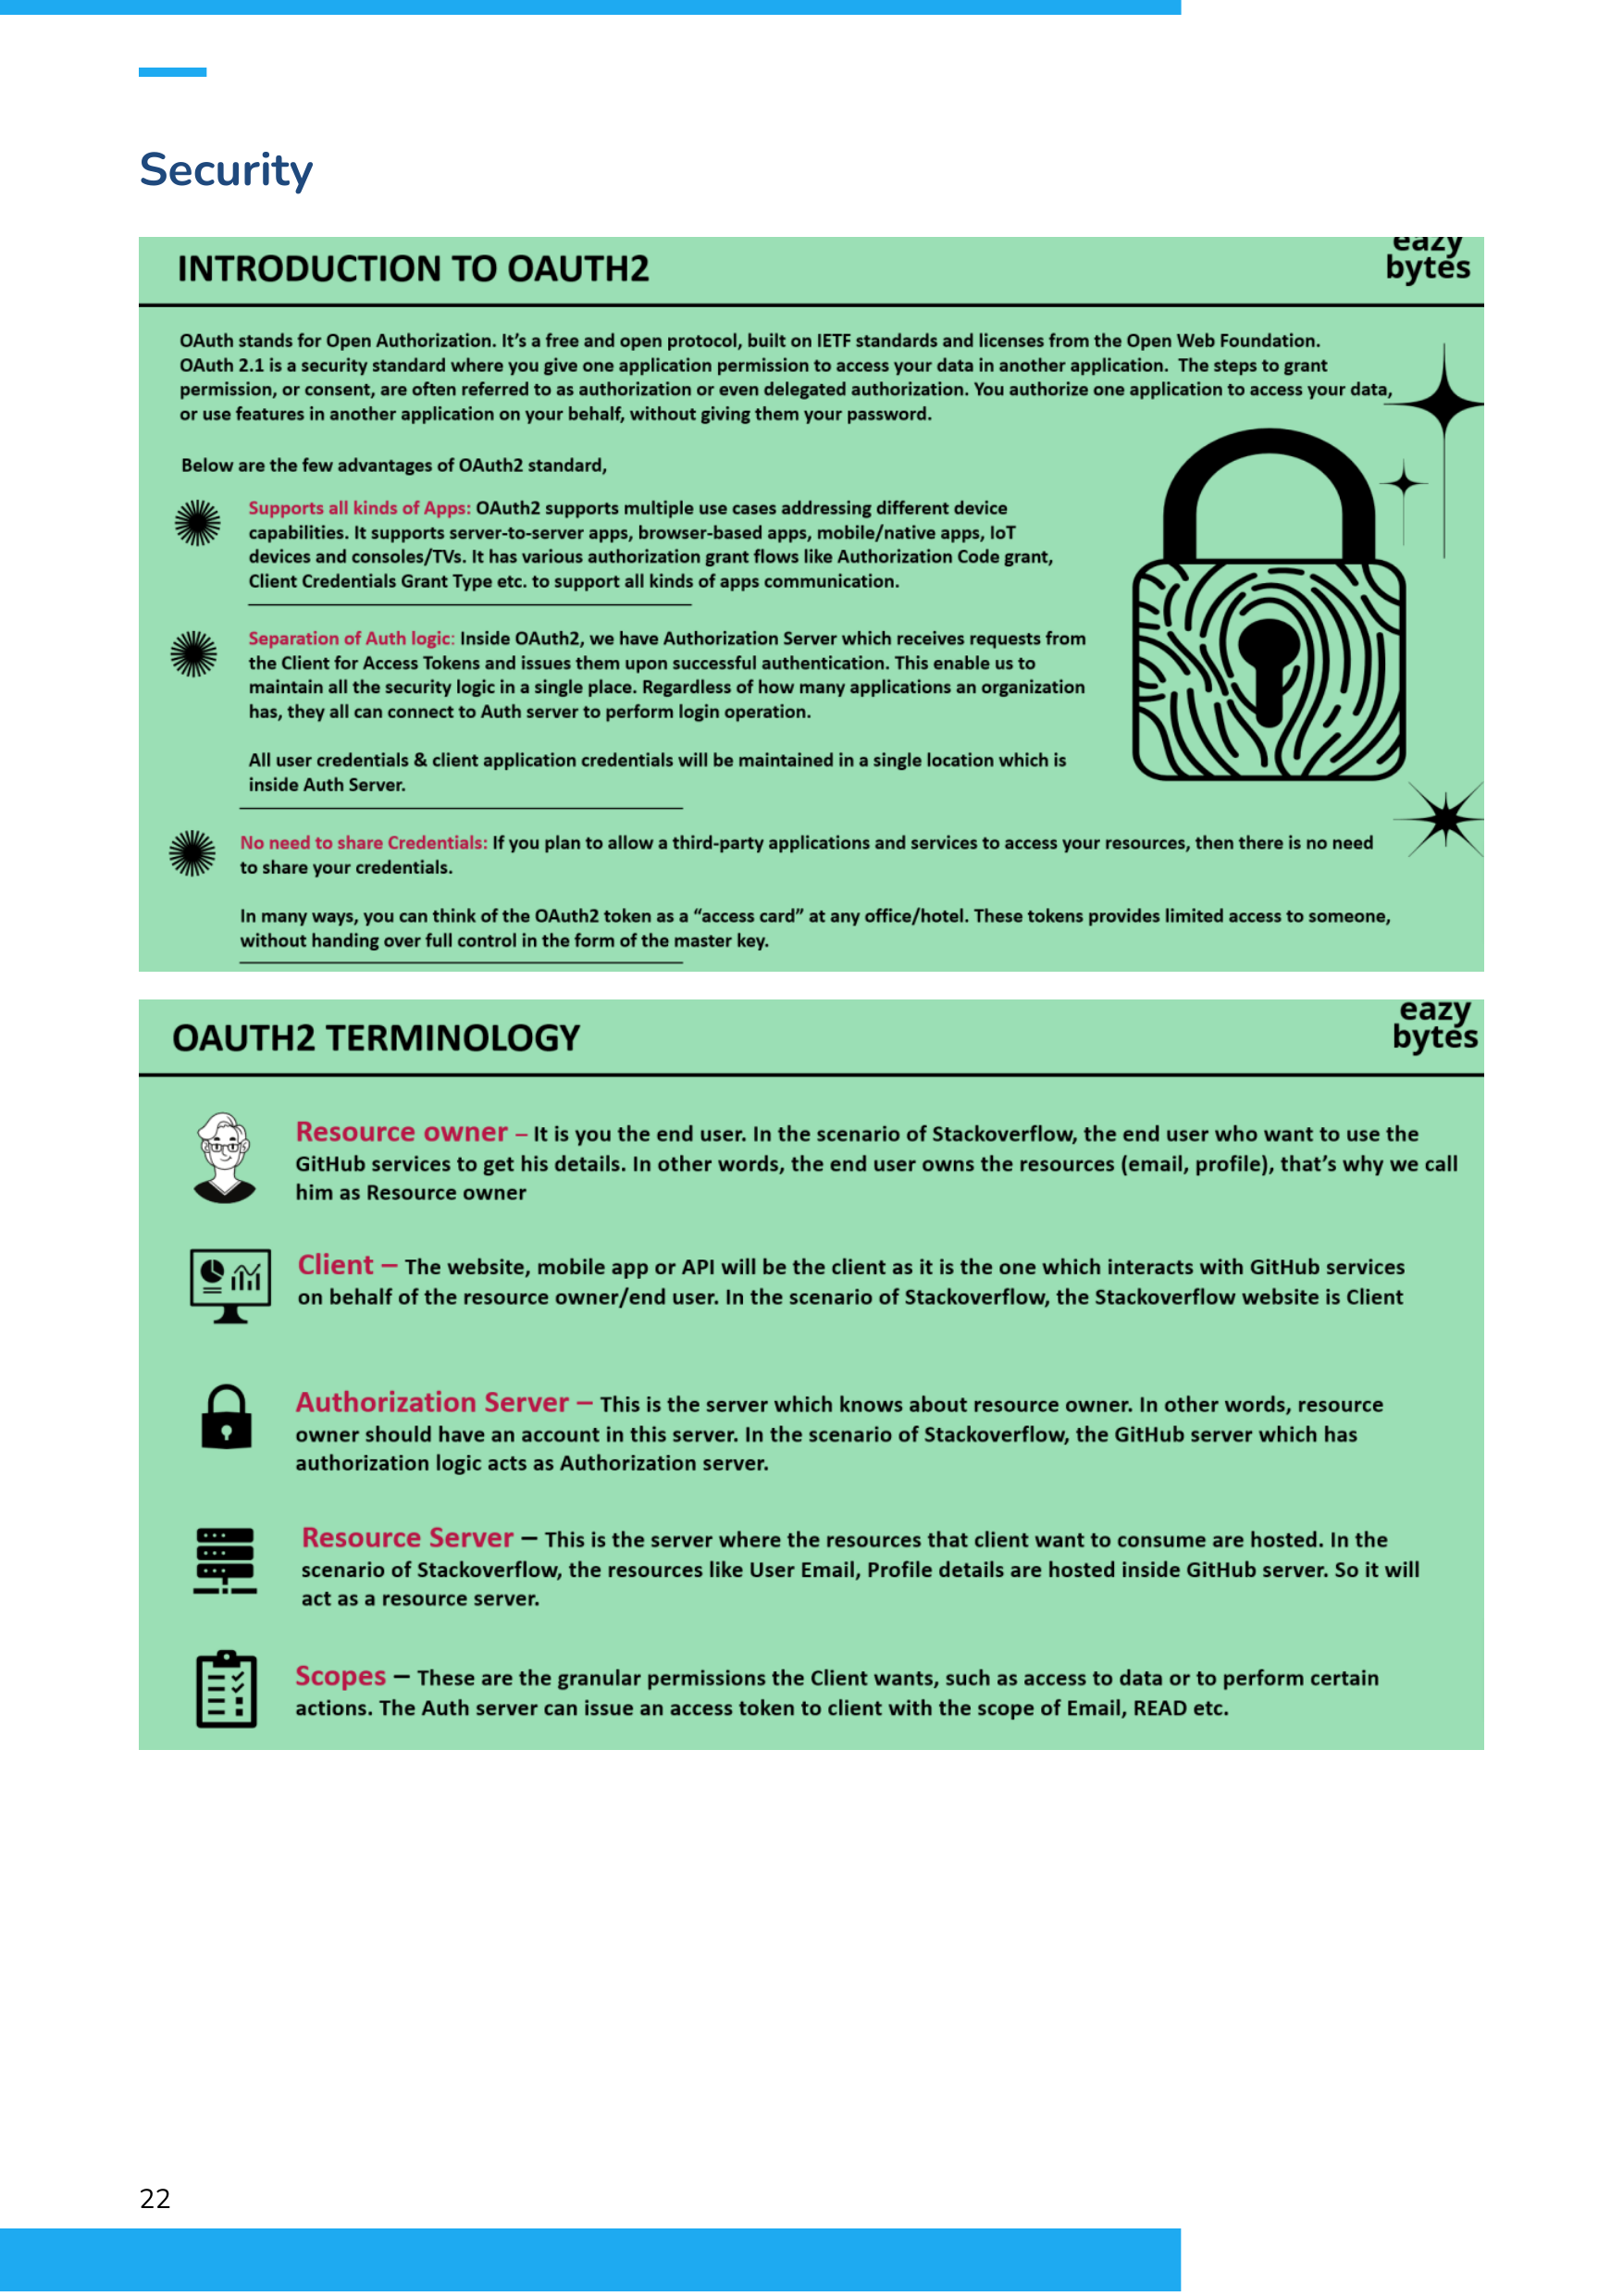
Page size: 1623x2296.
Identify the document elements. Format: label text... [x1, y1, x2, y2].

subtitle Security [139, 139, 1484, 202]
picture [0, 0, 1182, 15]
picture [139, 237, 1484, 972]
picture [139, 68, 207, 77]
picture [0, 2228, 1182, 2291]
picture [139, 999, 1484, 1750]
